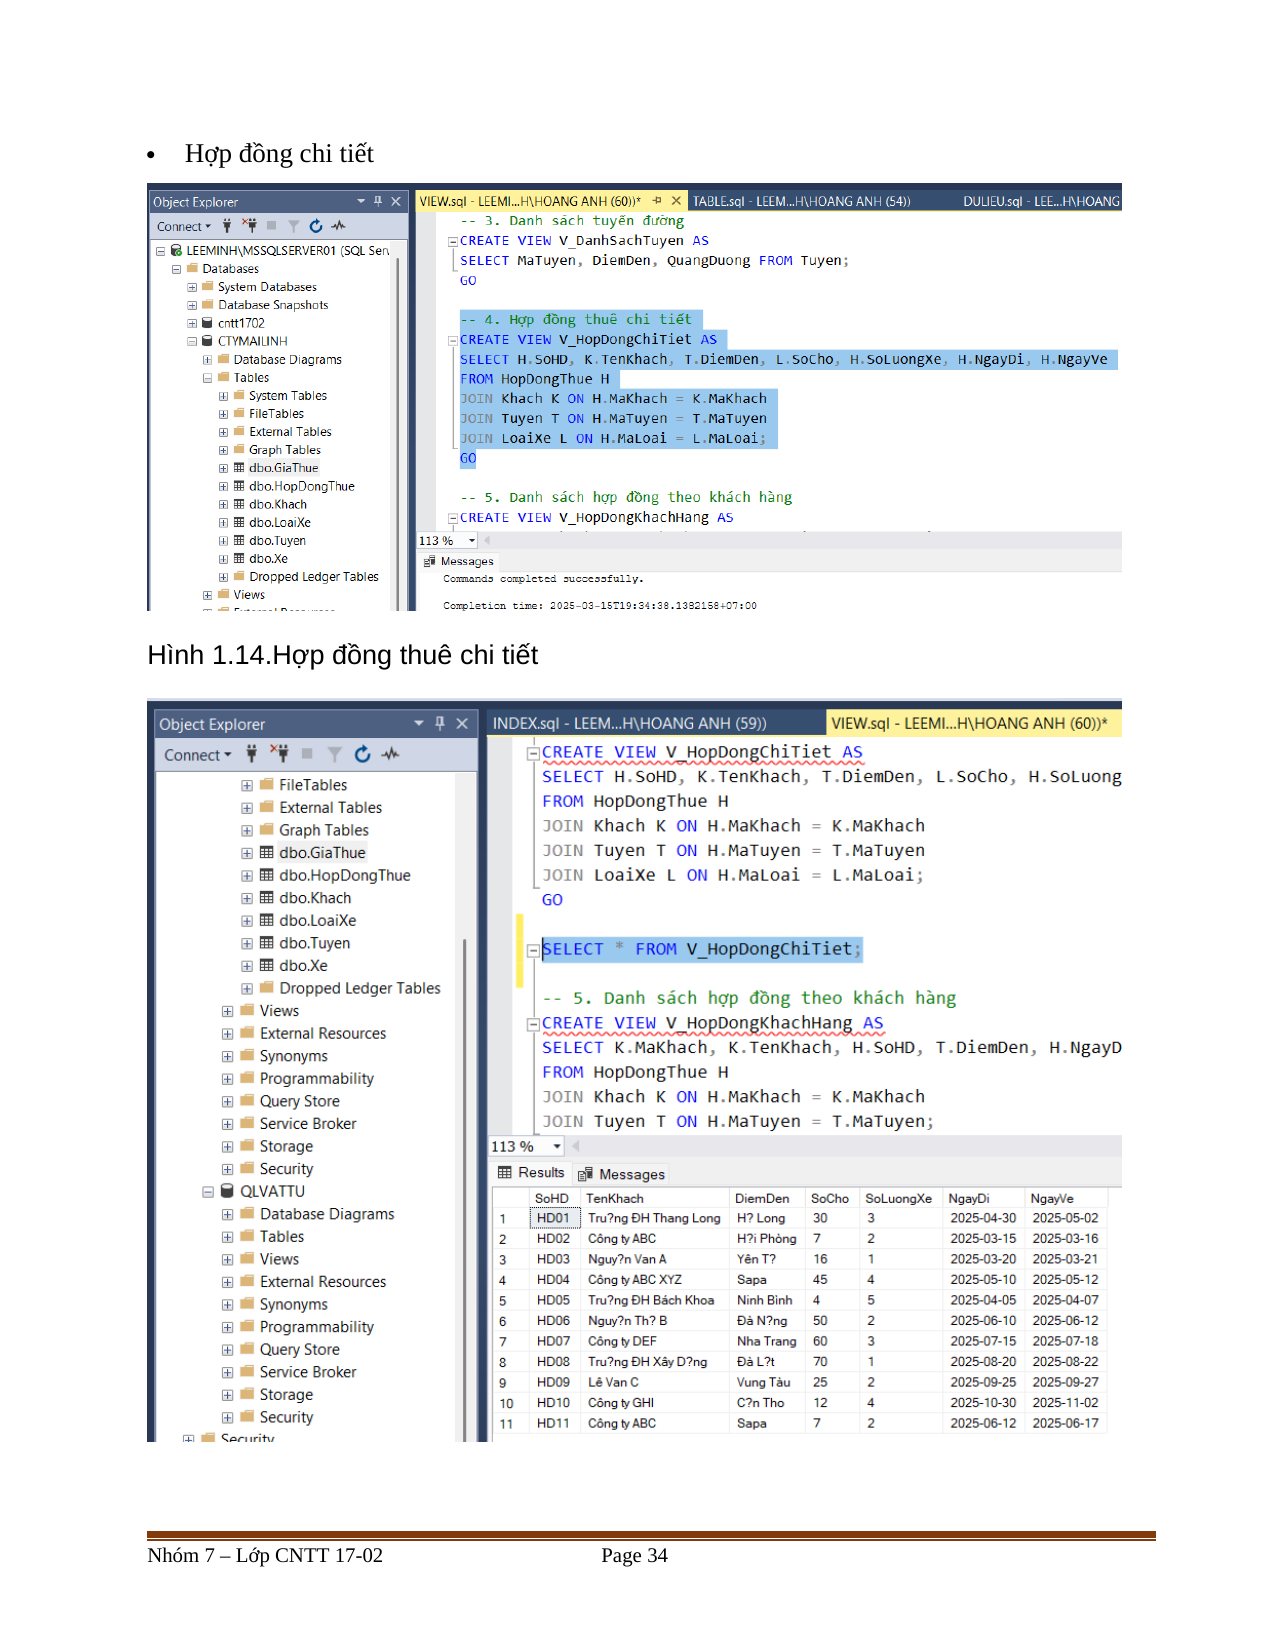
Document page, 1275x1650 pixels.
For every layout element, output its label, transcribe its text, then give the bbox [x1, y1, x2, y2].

text Hợp đồng chi tiết [147, 137, 1156, 168]
picture [147, 698, 1122, 1442]
picture [147, 183, 1122, 611]
text Hình 1.14.Hợp đồng thuê chi tiết [147, 639, 1156, 670]
